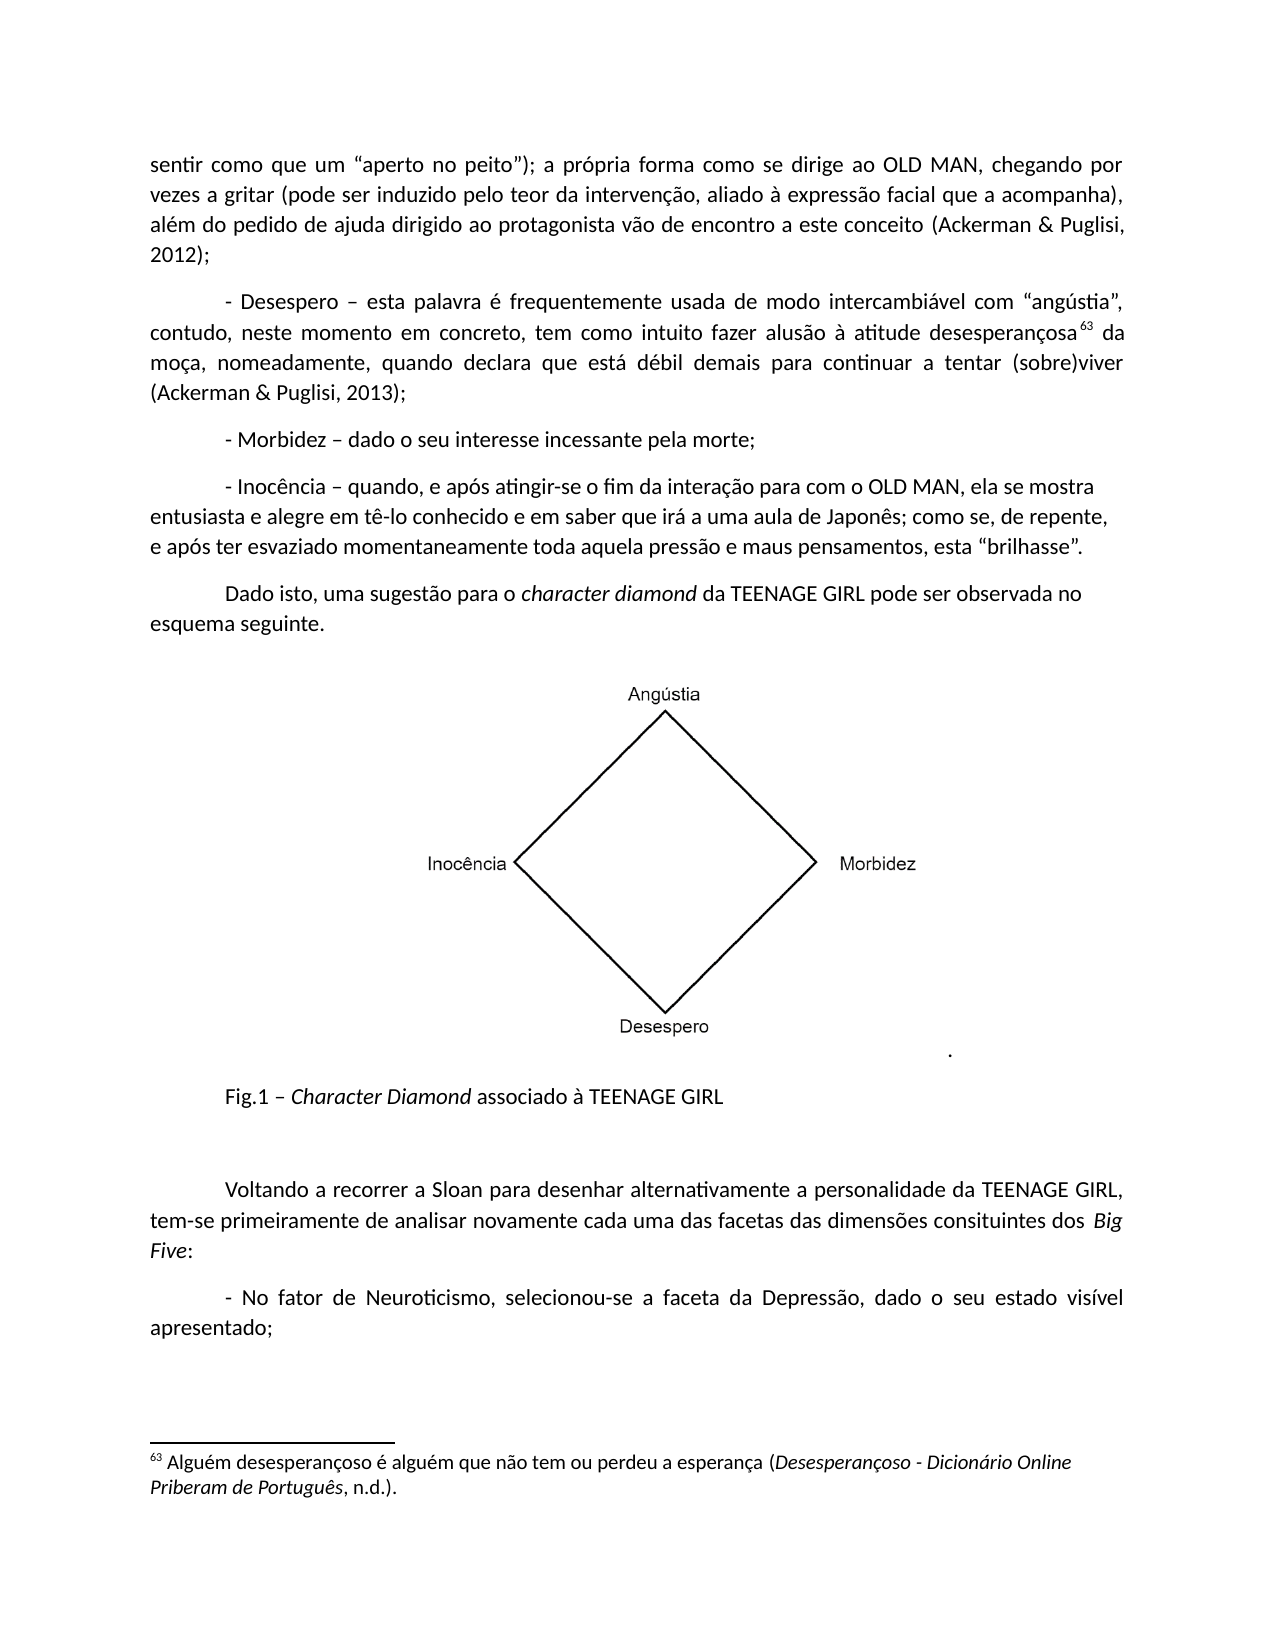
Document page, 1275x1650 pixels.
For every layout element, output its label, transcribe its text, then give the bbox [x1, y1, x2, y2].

text Dado isto, uma sugestão para o character diamond da TEENAGE GIRL pode ser observada no esquema seguinte. [150, 579, 1125, 637]
text Fig.1 – Character Diamond associado à TEENAGE GIRL [150, 1082, 1125, 1110]
text - No fator de Neuroticismo, selecionou-se a faceta da Depressão, dado o seu estado visível apresentado; [150, 1283, 1125, 1341]
picture [397, 656, 947, 1058]
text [150, 150, 1125, 269]
text - Inocência – quando, e após atingir-se o fim da interação para com o OLD MAN, ela se mostra entusiasta e alegre em tê-lo conhecido e em saber que irá a uma aula de Japonês; como se, de repente, e após ter esvaziado momentaneamente toda aquela pressão e maus pensamentos, esta “brilhasse”. [150, 472, 1125, 560]
text - Desespero – esta palavra é frequentemente usada de modo intercambiável com “angústia”, contudo, neste momento em concreto, tem como intuito fazer alusão à atitude desesperançosa da moça, nomeadamente, quando declara que está débil demais para continuar a tentar (sobre)viver (Ackerman & Puglisi, 2013); [150, 287, 1125, 406]
text - Morbidez – dado o seu interesse incessante pela morte; [150, 425, 1125, 453]
text Voltando a recorrer a Sloan para desenhar alternativamente a personalidade da TEENAGE GIRL, tem-se primeiramente de analisar novamente cada uma das facetas das dimensões consituintes dos Big Five: [150, 1176, 1125, 1264]
